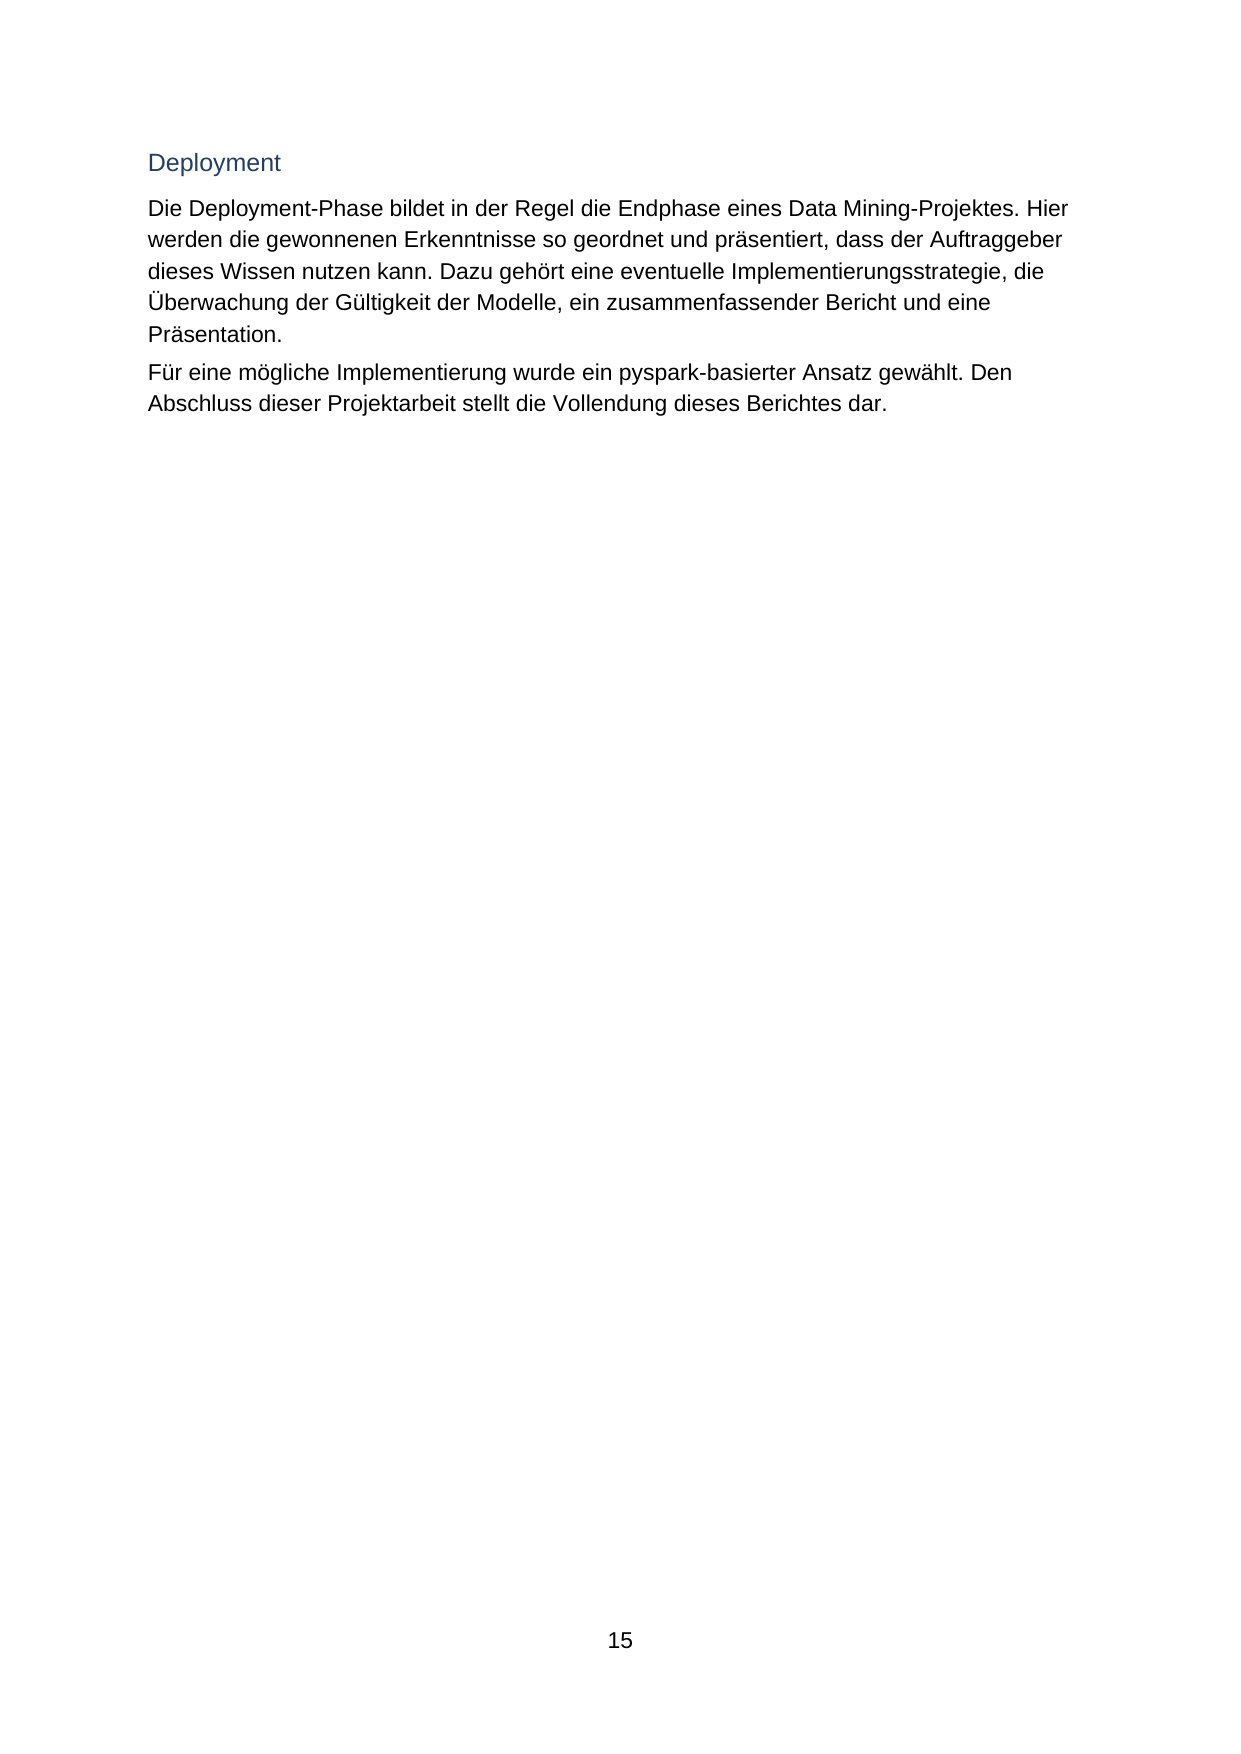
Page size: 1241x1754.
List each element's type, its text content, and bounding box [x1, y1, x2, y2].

text Die Deployment-Phase bildet in der Regel die Endphase eines Data Mining-Projektes. Hier werden die gewonnenen Erkenntnisse so geordnet und präsentiert, dass der Auftraggeber dieses Wissen nutzen kann. Dazu gehört eine eventuelle Implementierungsstrategie, die Überwachung der Gültigkeit der Modelle, ein zusammenfassender Bericht und eine Präsentation. [148, 194, 1093, 347]
text Für eine mögliche Implementierung wurde ein pyspark-basierter Ansatz gewählt. Den Abschluss dieser Projektarbeit stellt die Vollendung dieses Berichtes dar. [148, 359, 1093, 417]
subtitle Deployment [148, 148, 1093, 176]
